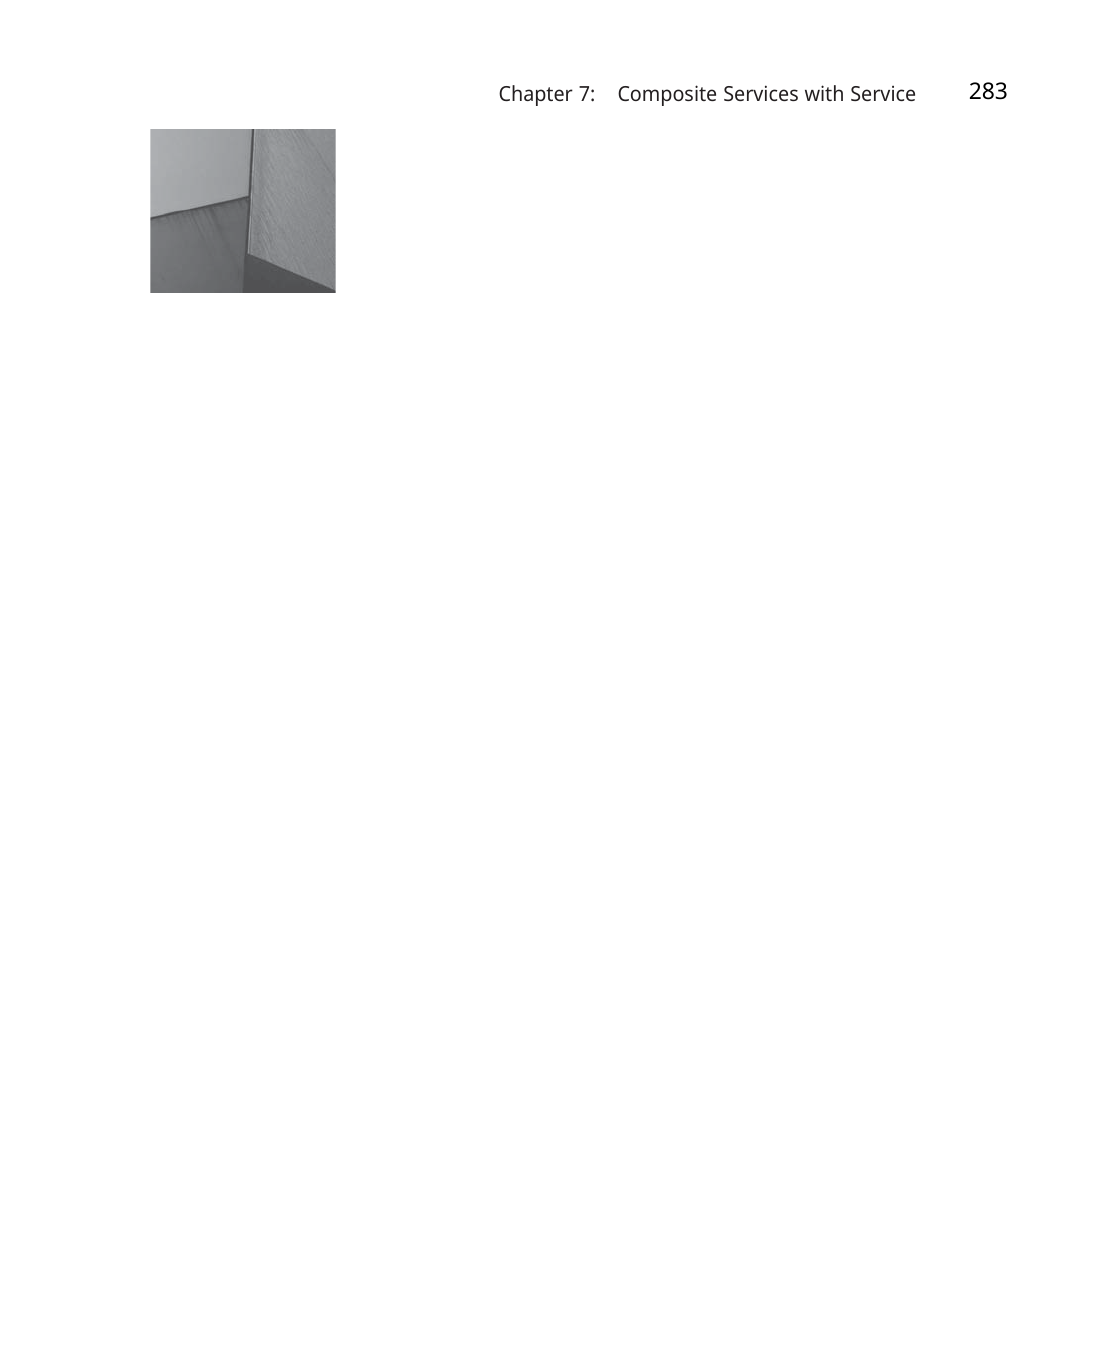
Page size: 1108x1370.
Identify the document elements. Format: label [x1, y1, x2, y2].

picture [150, 129, 336, 293]
